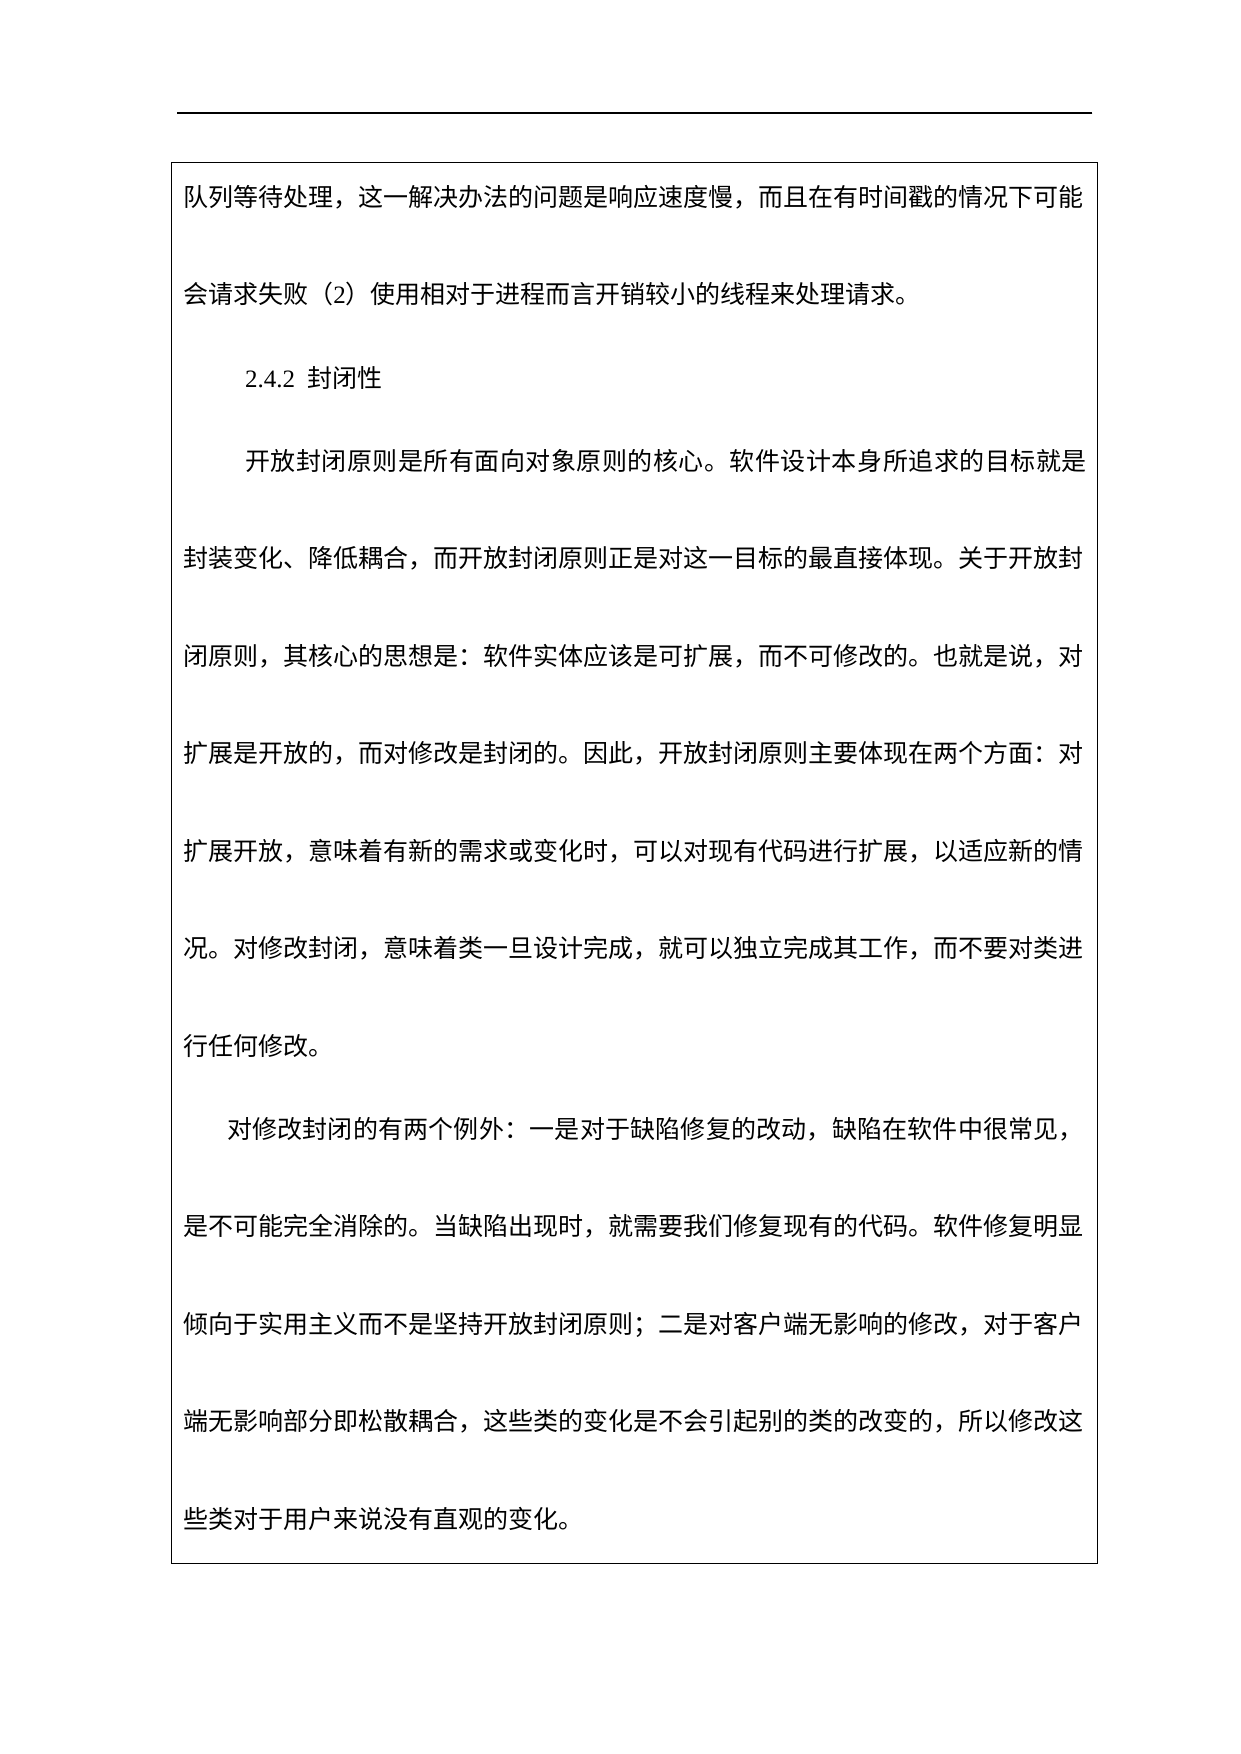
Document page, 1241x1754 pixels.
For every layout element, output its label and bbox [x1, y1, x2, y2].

table_header [172, 163, 1097, 1562]
